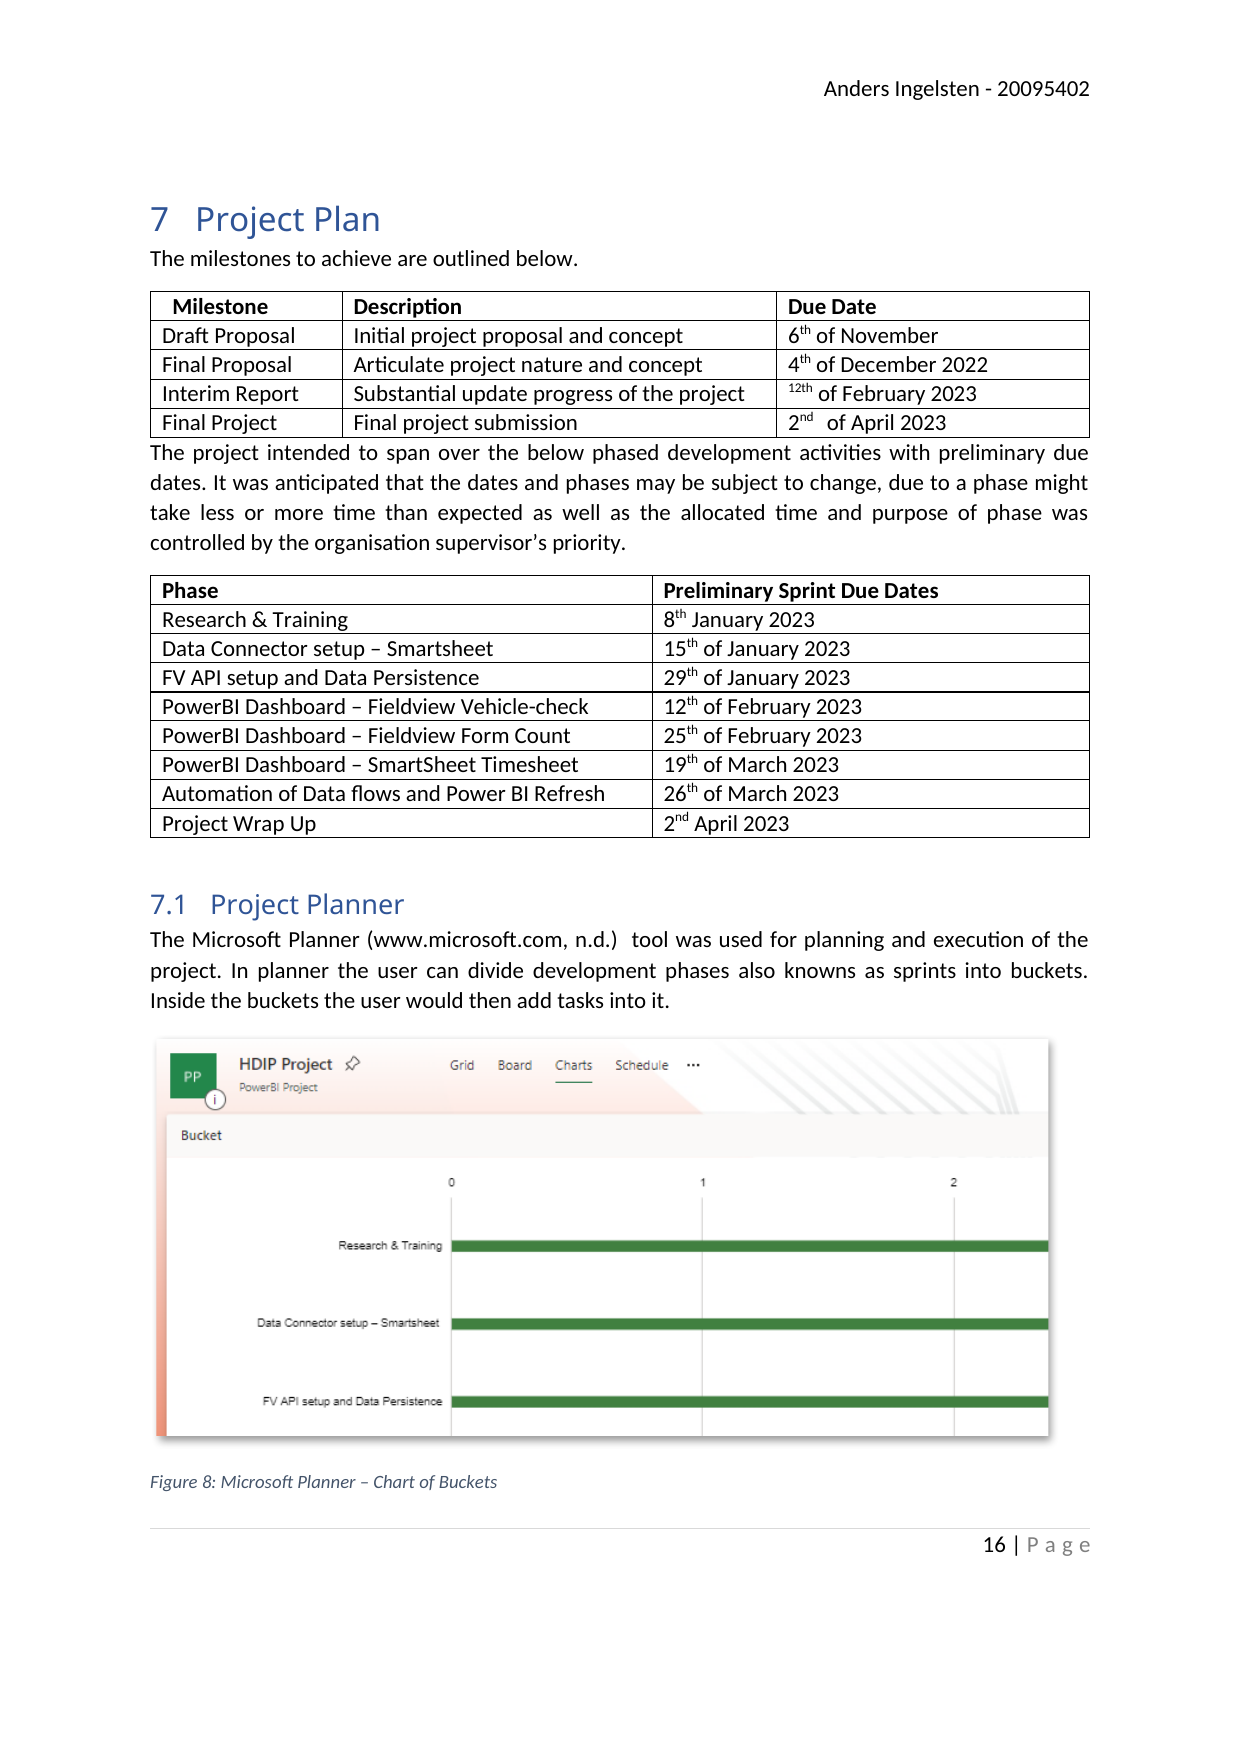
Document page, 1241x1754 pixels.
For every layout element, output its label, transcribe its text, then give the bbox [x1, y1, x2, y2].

table_cell Final Proposal [151, 350, 342, 378]
table_header Phase [151, 576, 652, 604]
table_header Preliminary Sprint Due Dates [653, 576, 1089, 604]
table_cell 25th of February 2023 [653, 721, 1089, 749]
table_cell 15th of January 2023 [653, 634, 1089, 662]
subtitle Project Planner [150, 886, 1090, 923]
text The Microsoft Planner (www.microsoft.com, n.d.) tool was used for planning and execution of the project. In planner the user can divide development phases also knowns as sprints into buckets. Inside the buckets the user would then add tasks into it. [150, 926, 1090, 1014]
table_cell Data Connector setup – Smartsheet [151, 634, 652, 662]
table_cell 19th of March 2023 [653, 751, 1089, 778]
table_cell 4th of December 2022 [777, 350, 1089, 378]
table_cell Initial project proposal and concept [343, 321, 776, 349]
text Figure 8: Microsoft Planner – Chart of Buckets [150, 1471, 1090, 1493]
table_cell Final Project [151, 409, 342, 437]
table_cell 29th of January 2023 [653, 663, 1089, 691]
table_header Milestone [151, 292, 342, 320]
table_cell 2nd April 2023 [653, 809, 1089, 837]
table_cell Automation of Data flows and Power BI Refresh [151, 780, 652, 808]
table_header Due Date [777, 292, 1089, 320]
table_cell Final project submission [343, 409, 776, 437]
table_cell 12th of February 2023 [653, 693, 1089, 720]
table_cell 12th of February 2023 [777, 380, 1089, 407]
table_cell PowerBI Dashboard – Fieldview Vehicle-check [151, 693, 652, 720]
table_cell 8th January 2023 [653, 605, 1089, 633]
table_cell Research & Training [151, 605, 652, 633]
table_cell PowerBI Dashboard – Fieldview Form Count [151, 721, 652, 749]
text The project intended to span over the below phased development activities with preliminary due dates. It was anticipated that the dates and phases may be subject to change, due to a phase might take less or more time than expected as well as the allocated time and purpose of phase was controlled by the organisation supervisor’s priority. [150, 438, 1090, 556]
table_cell Articulate project nature and concept [343, 350, 776, 378]
table_cell PowerBI Dashboard – SmartSheet Timesheet [151, 751, 652, 778]
table_cell Project Wrap Up [151, 809, 652, 837]
table_cell 2nd of April 2023 [777, 409, 1089, 437]
table_cell Interim Report [151, 380, 342, 407]
table_cell Draft Proposal [151, 321, 342, 349]
picture [156, 1039, 1049, 1436]
text The milestones to achieve are outlined below. [150, 244, 1090, 272]
table_cell FV API setup and Data Persistence [151, 663, 652, 691]
table_cell Substantial update progress of the project [343, 380, 776, 407]
subtitle Project Plan [150, 195, 1090, 241]
table_header Description [343, 292, 776, 320]
table_cell 26th of March 2023 [653, 780, 1089, 808]
table_cell 6th of November [777, 321, 1089, 349]
